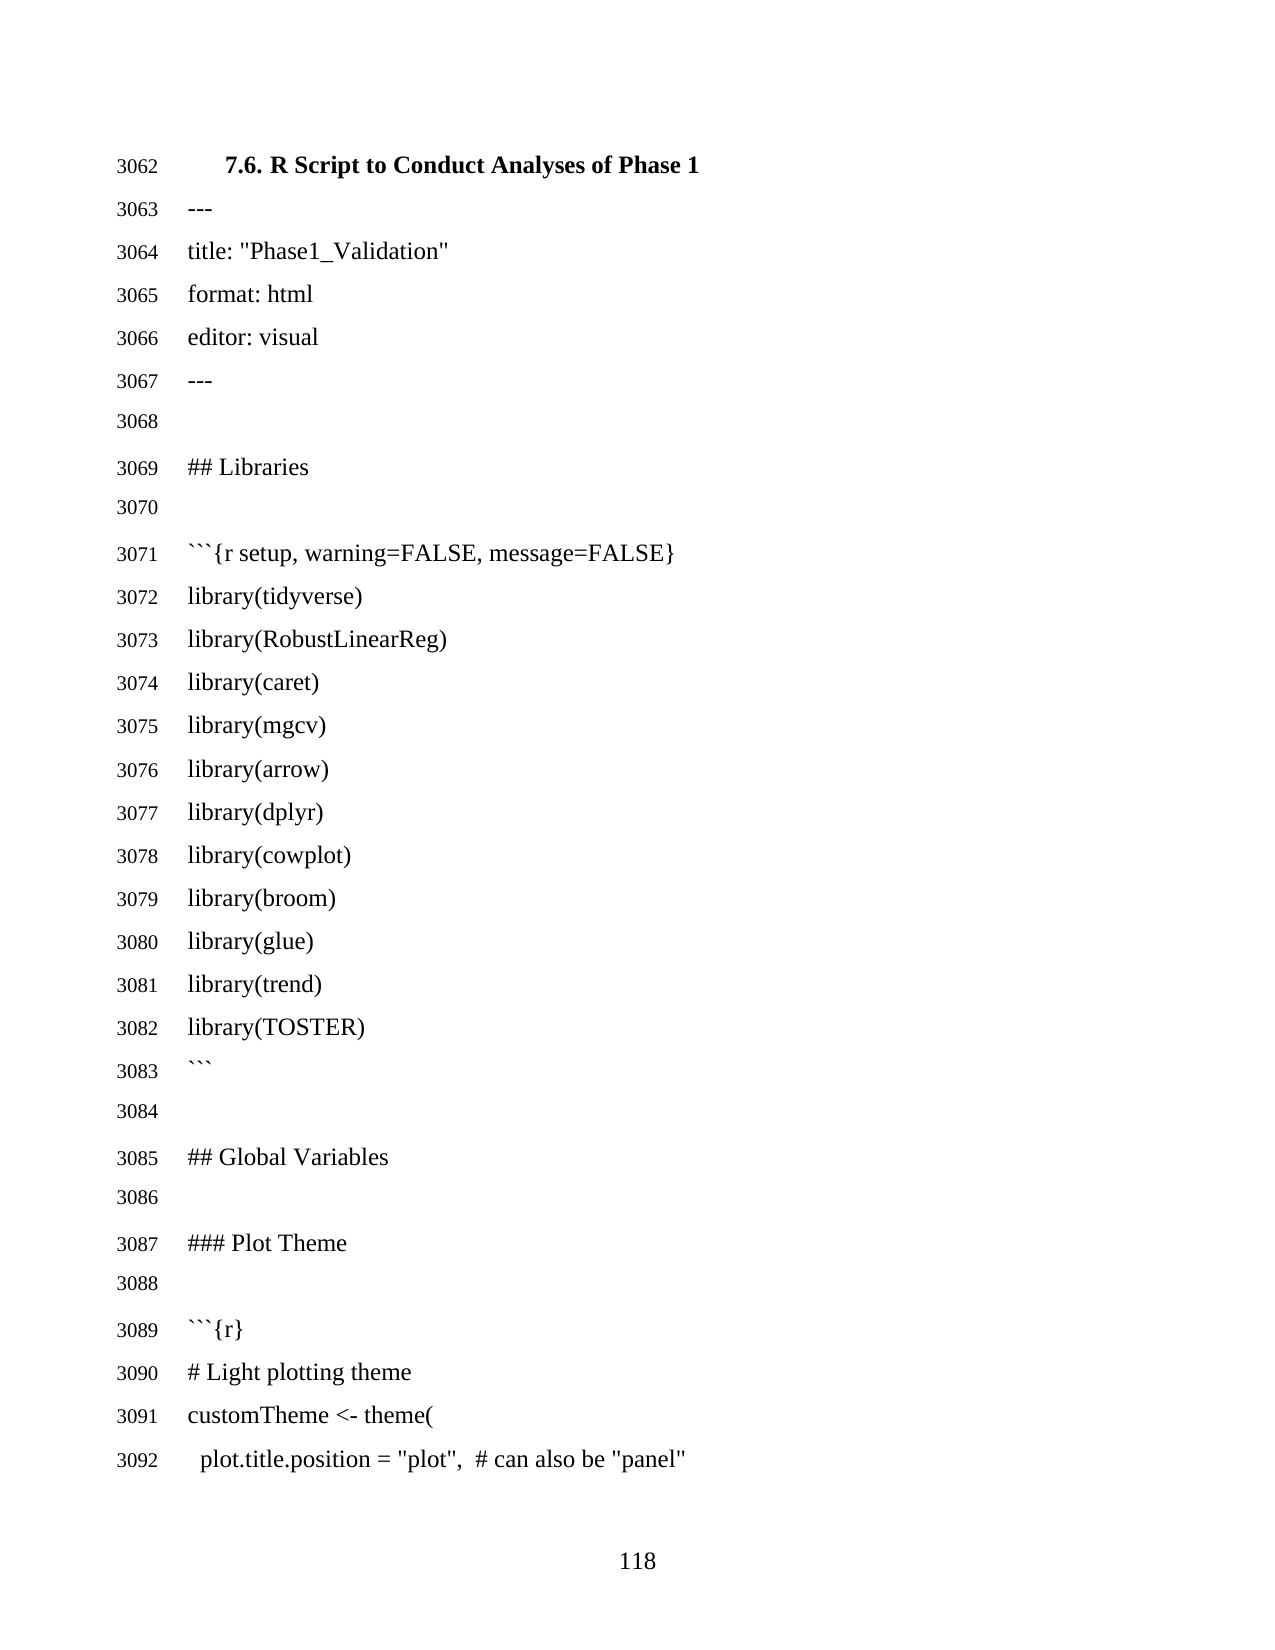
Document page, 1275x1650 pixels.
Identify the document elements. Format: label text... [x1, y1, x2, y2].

text ## Libraries [187, 452, 1087, 481]
text title: "Phase1_Validation" [187, 236, 1087, 265]
text --- [187, 366, 1087, 394]
text --- [187, 193, 1087, 222]
text library(trend) [187, 969, 1087, 998]
text library(glue) [187, 926, 1087, 955]
text library(tidyverse) [187, 581, 1087, 610]
text format: html [187, 279, 1087, 308]
text library(broom) [187, 883, 1087, 912]
text library(RobustLinearReg) [187, 624, 1087, 653]
list R Script to Conduct Analyses of Phase 1 [225, 150, 1087, 179]
text ```{r setup, warning=FALSE, message=FALSE} [187, 538, 1087, 567]
text ### Plot Theme [187, 1228, 1087, 1257]
text ## Global Variables [187, 1142, 1087, 1171]
text library(mgcv) [187, 711, 1087, 739]
text # Light plotting theme [187, 1357, 1087, 1386]
text library(caret) [187, 667, 1087, 696]
text library(TOSTER) [187, 1012, 1087, 1041]
text library(arrow) [187, 754, 1087, 782]
text ```{r} [187, 1314, 1087, 1343]
text library(cowplot) [187, 840, 1087, 869]
text ``` [187, 1056, 1087, 1084]
text customTheme <- theme( [187, 1401, 1087, 1429]
text editor: visual [187, 322, 1087, 351]
text library(dplyr) [187, 797, 1087, 826]
text plot.title.position = "plot", # can also be "panel" [187, 1444, 1087, 1472]
